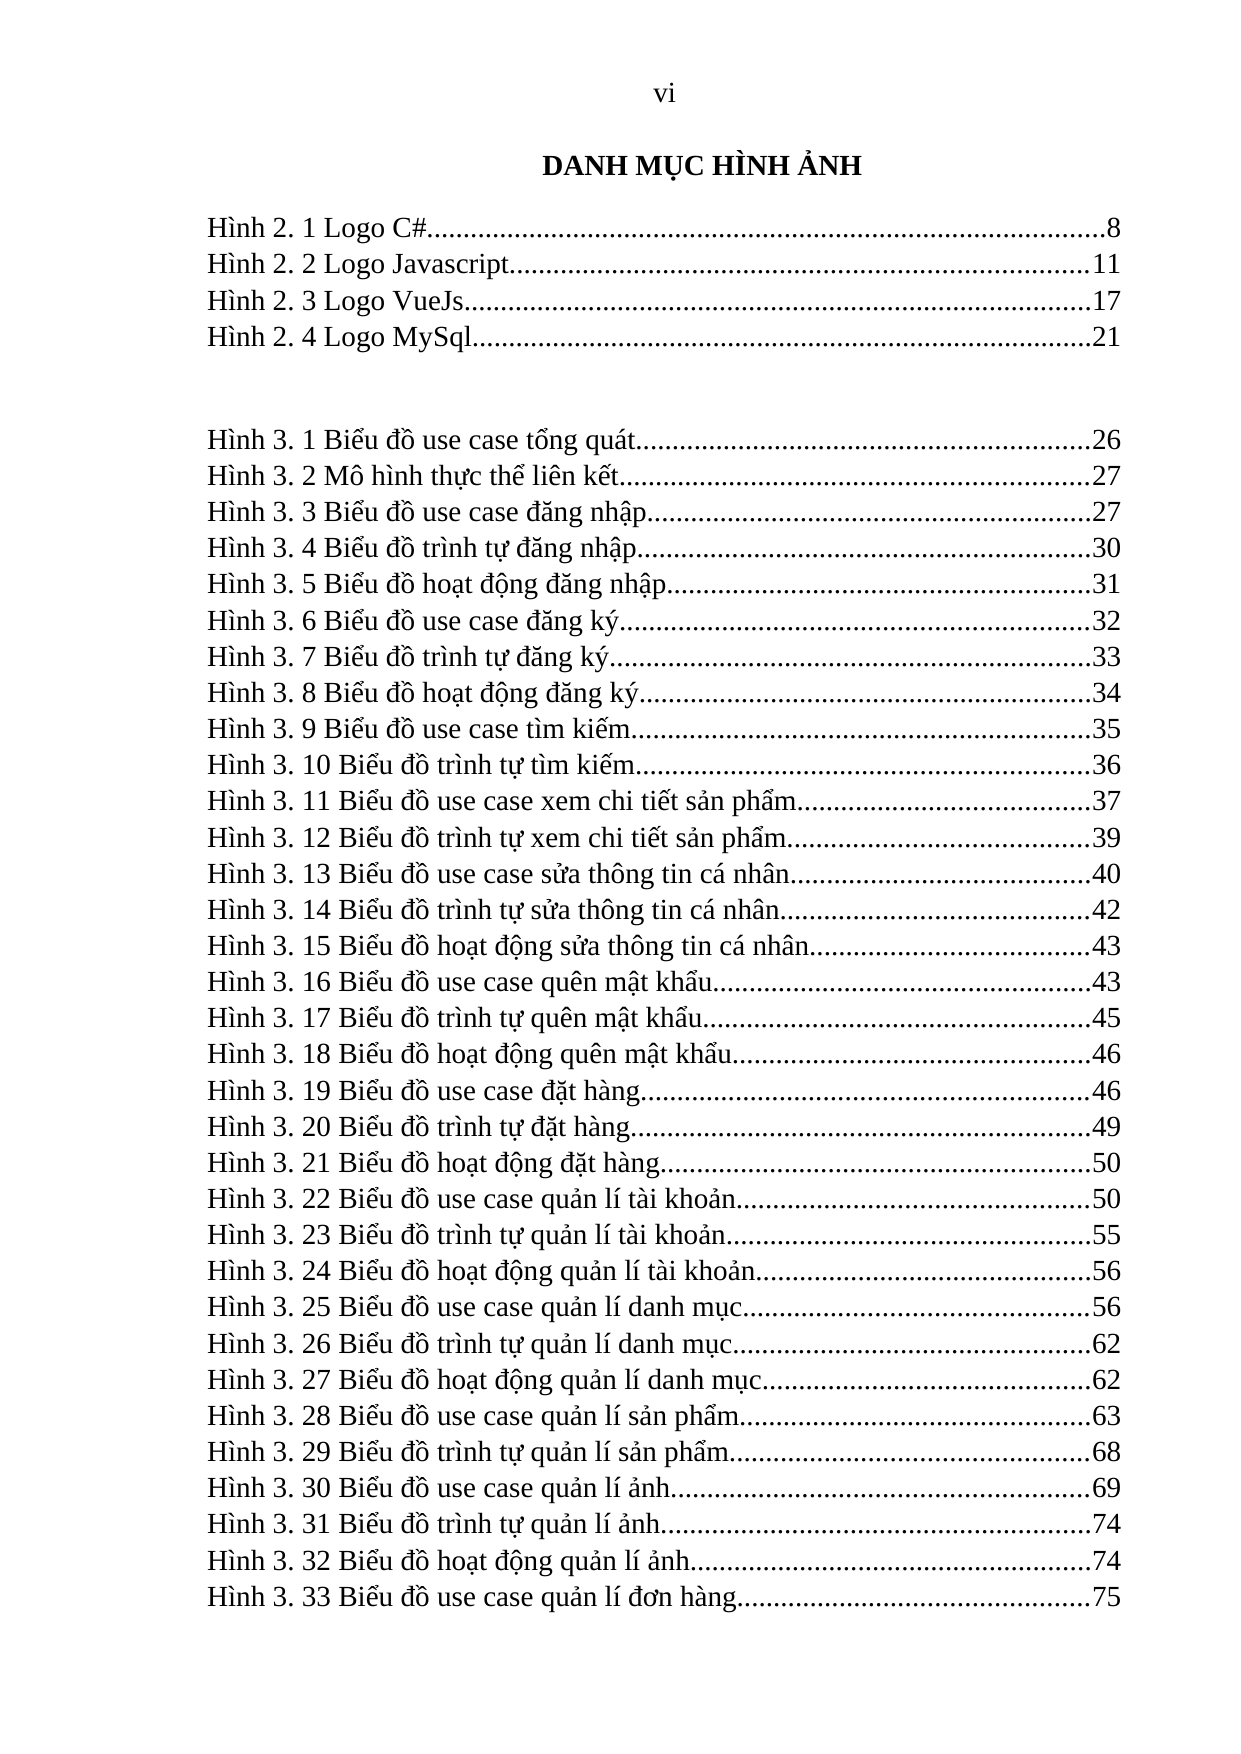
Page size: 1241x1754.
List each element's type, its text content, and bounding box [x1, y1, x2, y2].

text Hình 3. 16 Biểu đồ use case quên mật khẩu 43 [207, 964, 1122, 998]
text Hình 3. 17 Biểu đồ trình tự quên mật khẩu 45 [207, 1000, 1122, 1034]
text Hình 2. 2 Logo Javascript 11 [207, 247, 1122, 280]
text Hình 3. 13 Biểu đồ use case sửa thông tin cá nhân 40 [207, 856, 1122, 889]
text Hình 3. 31 Biểu đồ trình tự quản lí ảnh 74 [207, 1506, 1122, 1540]
text Hình 3. 3 Biểu đồ use case đăng nhập 27 [207, 494, 1122, 528]
text Hình 3. 12 Biểu đồ trình tự xem chi tiết sản phẩm 39 [207, 820, 1122, 853]
text Hình 3. 9 Biểu đồ use case tìm kiếm 35 [207, 711, 1122, 745]
text Hình 3. 28 Biểu đồ use case quản lí sản phẩm 63 [207, 1398, 1122, 1432]
text Hình 3. 20 Biểu đồ trình tự đặt hàng 49 [207, 1109, 1122, 1142]
text Hình 3. 25 Biểu đồ use case quản lí danh mục 56 [207, 1289, 1122, 1323]
text Hình 3. 14 Biểu đồ trình tự sửa thông tin cá nhân 42 [207, 892, 1122, 926]
text Hình 2. 4 Logo MySql 21 [207, 319, 1122, 352]
text Hình 3. 21 Biểu đồ hoạt động đặt hàng 50 [207, 1145, 1122, 1178]
text Hình 3. 23 Biểu đồ trình tự quản lí tài khoản 55 [207, 1217, 1122, 1251]
text Hình 3. 19 Biểu đồ use case đặt hàng 46 [207, 1073, 1122, 1106]
text Hình 3. 22 Biểu đồ use case quản lí tài khoản 50 [207, 1181, 1122, 1215]
text Hình 3. 6 Biểu đồ use case đăng ký 32 [207, 603, 1122, 636]
text Hình 3. 30 Biểu đồ use case quản lí ảnh 69 [207, 1470, 1122, 1504]
text Hình 3. 4 Biểu đồ trình tự đăng nhập 30 [207, 531, 1122, 564]
text Hình 3. 27 Biểu đồ hoạt động quản lí danh mục 62 [207, 1362, 1122, 1395]
text Hình 3. 10 Biểu đồ trình tự tìm kiếm 36 [207, 747, 1122, 781]
text Hình 3. 29 Biểu đồ trình tự quản lí sản phẩm 68 [207, 1434, 1122, 1468]
text Hình 3. 5 Biểu đồ hoạt động đăng nhập 31 [207, 567, 1122, 600]
text Hình 3. 2 Mô hình thực thể liên kết 27 [207, 458, 1122, 492]
text Hình 3. 15 Biểu đồ hoạt động sửa thông tin cá nhân 43 [207, 928, 1122, 962]
text Hình 3. 26 Biểu đồ trình tự quản lí danh mục 62 [207, 1326, 1122, 1359]
text Hình 3. 11 Biểu đồ use case xem chi tiết sản phẩm 37 [207, 783, 1122, 817]
text Hình 2. 3 Logo VueJs 17 [207, 283, 1122, 316]
text Hình 3. 7 Biểu đồ trình tự đăng ký 33 [207, 639, 1122, 672]
text Hình 3. 18 Biểu đồ hoạt động quên mật khẩu 46 [207, 1037, 1122, 1070]
text Hình 3. 33 Biểu đồ use case quản lí đơn hàng 75 [207, 1579, 1122, 1612]
text Hình 3. 24 Biểu đồ hoạt động quản lí tài khoản 56 [207, 1253, 1122, 1287]
text Hình 3. 1 Biểu đồ use case tổng quát 26 [207, 422, 1122, 456]
text Hình 2. 1 Logo C# 8 [207, 211, 1122, 244]
text Hình 3. 8 Biểu đồ hoạt động đăng ký 34 [207, 675, 1122, 709]
subtitle DANH MỤC HÌNH ẢNH [282, 148, 1122, 181]
text Hình 3. 32 Biểu đồ hoạt động quản lí ảnh 74 [207, 1543, 1122, 1576]
